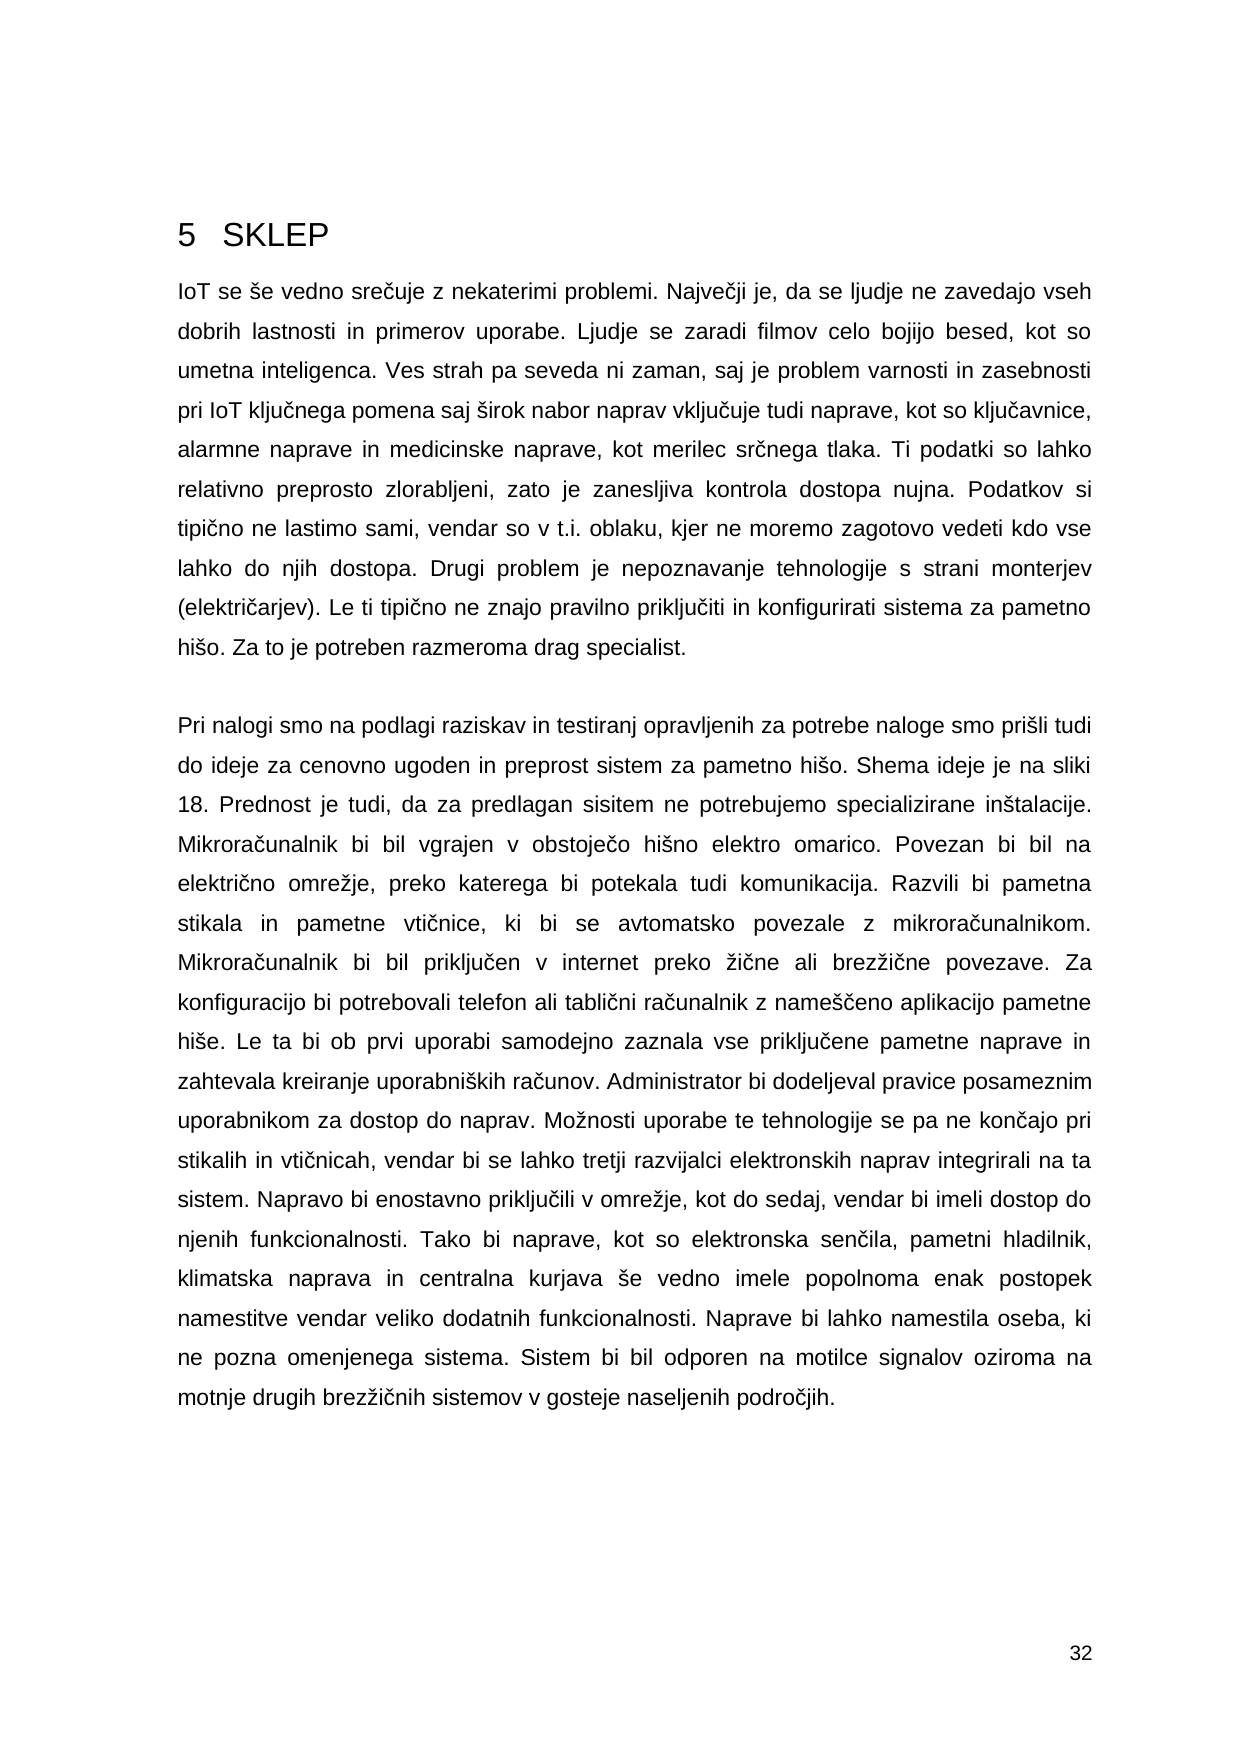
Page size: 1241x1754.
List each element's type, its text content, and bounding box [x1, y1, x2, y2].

text IoT se še vedno srečuje z nekaterimi problemi. Največji je, da se ljudje ne zavedajo vseh dobrih lastnosti in primerov uporabe. Ljudje se zaradi filmov celo bojijo besed, kot so umetna inteligenca. Ves strah pa seveda ni zaman, saj je problem varnosti in zasebnosti pri IoT ključnega pomena saj širok nabor naprav vključuje tudi naprave, kot so ključavnice, alarmne naprave in medicinske naprave, kot merilec srčnega tlaka. Ti podatki so lahko relativno preprosto zlorabljeni, zato je zanesljiva kontrola dostopa nujna. Podatkov si tipično ne lastimo sami, vendar so v t.i. oblaku, kjer ne moremo zagotovo vedeti kdo vse lahko do njih dostopa. Drugi problem je nepoznavanje tehnologije s strani monterjev (električarjev). Le ti tipično ne znajo pravilno priključiti in konfigurirati sistema za pametno hišo. Za to je potreben razmeroma drag specialist. [177, 278, 1092, 660]
text Pri nalogi smo na podlagi raziskav in testiranj opravljenih za potrebe naloge smo prišli tudi do ideje za cenovno ugoden in preprost sistem za pametno hišo. Shema ideje je na sliki 18. Prednost je tudi, da za predlagan sisitem ne potrebujemo specializirane inštalacije. Mikroračunalnik bi bil vgrajen v obstoječo hišno elektro omarico. Povezan bi bil na električno omrežje, preko katerega bi potekala tudi komunikacija. Razvili bi pametna stikala in pametne vtičnice, ki bi se avtomatsko povezale z mikroračunalnikom. Mikroračunalnik bi bil priključen v internet preko žične ali brezžične povezave. Za konfiguracijo bi potrebovali telefon ali tablični računalnik z nameščeno aplikacijo pametne hiše. Le ta bi ob prvi uporabi samodejno zaznala vse priključene pametne naprave in zahtevala kreiranje uporabniških računov. Administrator bi dodeljeval pravice posameznim uporabnikom za dostop do naprav. Možnosti uporabe te tehnologije se pa ne končajo pri stikalih in vtičnicah, vendar bi se lahko tretji razvijalci elektronskih naprav integrirali na ta sistem. Napravo bi enostavno priključili v omrežje, kot do sedaj, vendar bi imeli dostop do njenih funkcionalnosti. Tako bi naprave, kot so elektronska senčila, pametni hladilnik, klimatska naprava in centralna kurjava še vedno imele popolnoma enak postopek namestitve vendar veliko dodatnih funkcionalnosti. Naprave bi lahko namestila oseba, ki ne pozna omenjenega sistema. Sistem bi bil odporen na motilce signalov oziroma na motnje drugih brezžičnih sistemov v gosteje naseljenih področjih. [177, 712, 1092, 1410]
subtitle Sklep [177, 215, 1092, 253]
